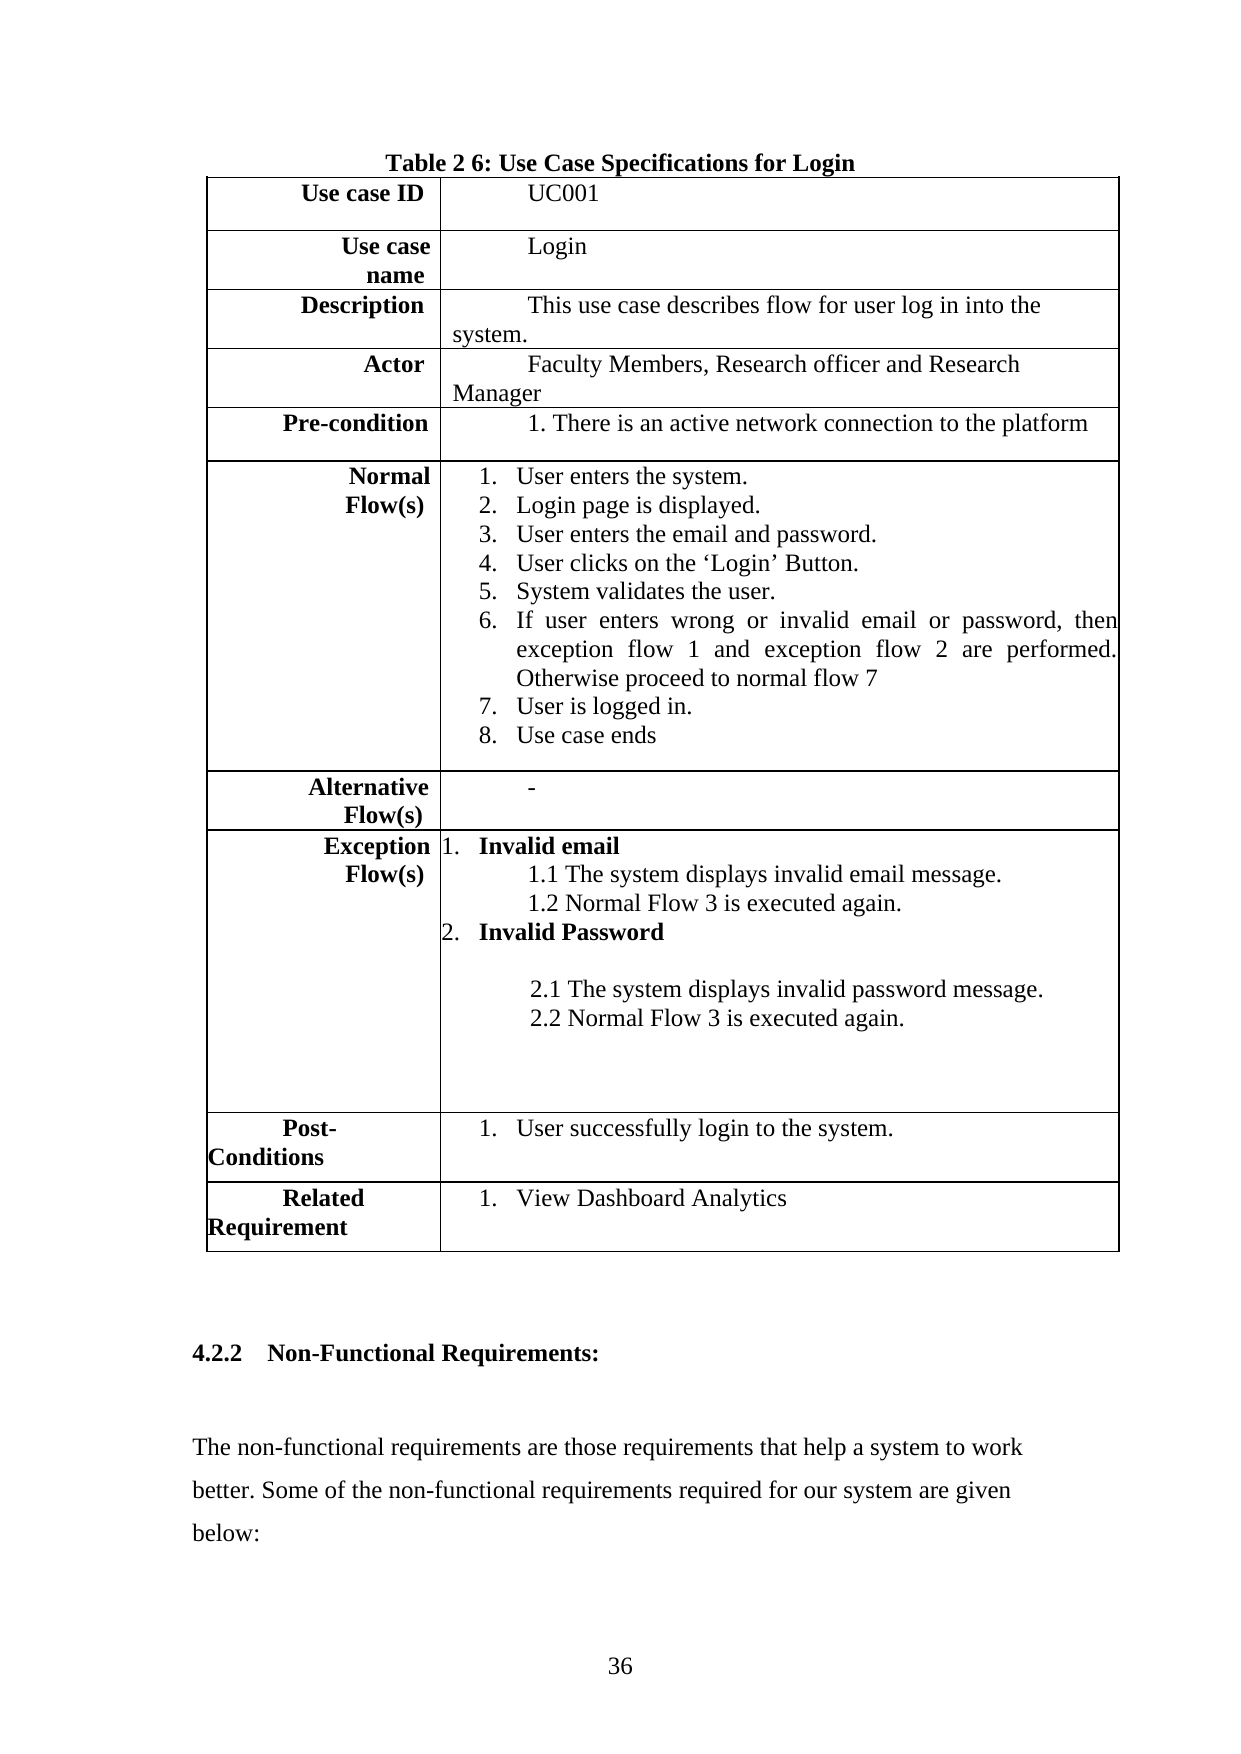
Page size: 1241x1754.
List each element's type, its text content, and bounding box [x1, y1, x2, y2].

table_cell Invalid email The system displays invalid email message. Normal Flow 3 is executed again. Invalid Password The system displays invalid password message. Normal Flow 3 is executed again. [441, 831, 1118, 1112]
table_cell View Dashboard Analytics [441, 1183, 1118, 1251]
table_header UC001 [441, 178, 1118, 229]
table_cell 1. There is an active network connection to the platform [441, 408, 1118, 460]
table_cell User successfully login to the system. [441, 1113, 1118, 1181]
table_cell - [441, 772, 1118, 829]
subtitle Non-Functional Requirements: [192, 1338, 1048, 1367]
table_cell User enters the system. Login page is displayed. User enters the email and password. User clicks on the ‘Login’ Button. System validates the user. If user enters wrong or invalid email or password, then exception flow 1 and exception flow 2 are performed. Otherwise proceed to normal flow 7 User is logged in. Use case ends [441, 462, 1118, 770]
table_cell Use case name [208, 231, 440, 289]
table_cell Alternative Flow(s) [208, 772, 440, 829]
text Table 2 6: Use Case Specifications for Login [192, 148, 1048, 176]
table_cell Post-Conditions [208, 1113, 440, 1181]
table_cell Description [208, 290, 440, 348]
table_header Use case ID [208, 178, 440, 229]
table_cell Normal Flow(s) [208, 462, 440, 770]
table_cell Related Requirement [208, 1183, 440, 1251]
table_cell Faculty Members, Research officer and Research Manager [441, 349, 1118, 407]
text The non-functional requirements are those requirements that help a system to work better. Some of the non-functional requirements required for our system are given below: [192, 1432, 1048, 1547]
table_cell Actor [208, 349, 440, 407]
table_cell Login [441, 231, 1118, 289]
table_cell Pre-condition [208, 408, 440, 460]
table_cell This use case describes flow for user log in into the system. [441, 290, 1118, 348]
table_cell Exception Flow(s) [208, 831, 440, 1112]
